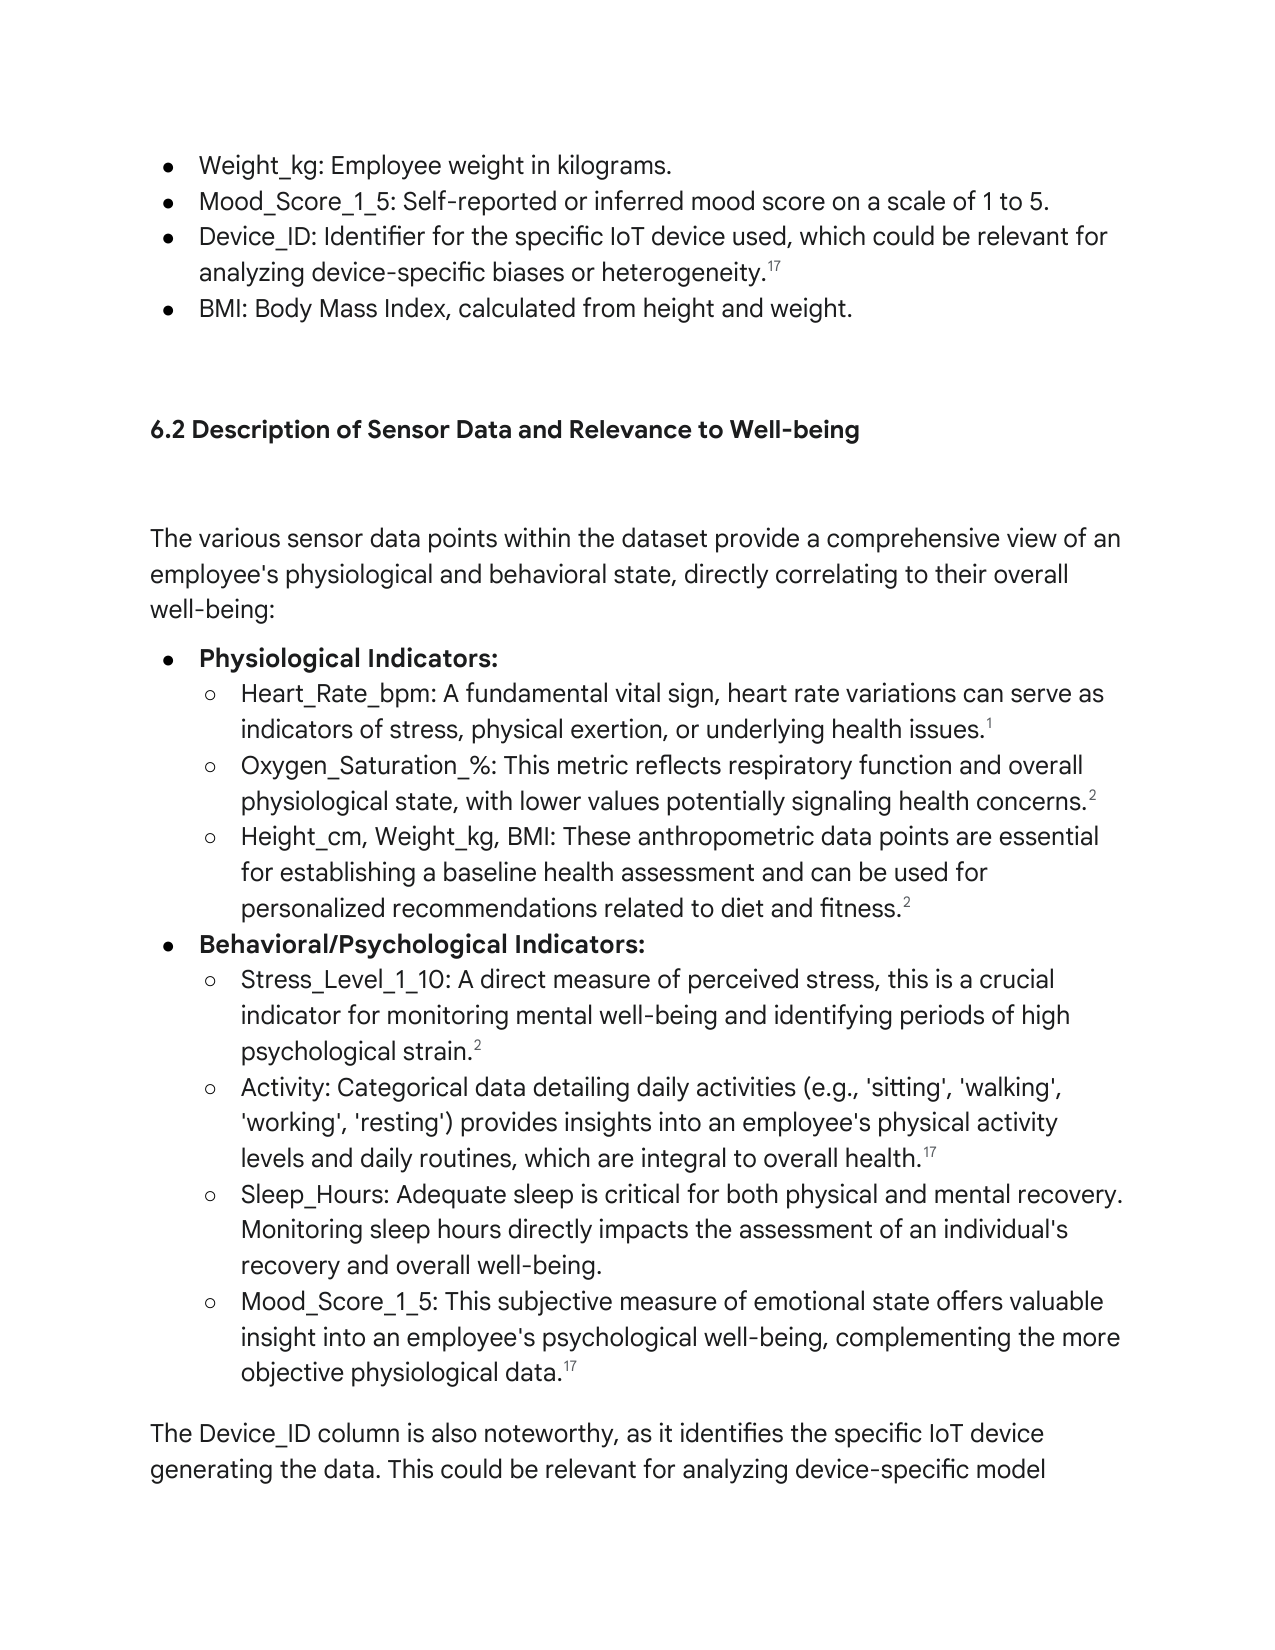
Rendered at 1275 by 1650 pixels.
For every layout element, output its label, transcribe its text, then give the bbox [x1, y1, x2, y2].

list Heart_Rate_bpm: A fundamental vital sign, heart rate variations can serve as indicators of stress, physical exertion, or underlying health issues.1 [203, 679, 1125, 746]
list Weight_kg: Employee weight in kilograms. [161, 150, 1125, 181]
list Stress_Level_1_10: A direct measure of perceived stress, this is a crucial indicator for monitoring mental well-being and identifying periods of high psychological strain.2 [203, 964, 1125, 1067]
subtitle 6.2 Description of Sensor Data and Relevance to Well-being [150, 414, 1125, 446]
list Physiological Indicators: [161, 643, 1125, 674]
list Height_cm, Weight_kg, BMI: These anthropometric data points are essential for establishing a baseline health assessment and can be used for personalized recommendations related to diet and fitness.2 [203, 822, 1125, 924]
list Oxygen_Saturation_%: This metric reflects respiratory function and overall physiological state, with lower values potentially signaling health concerns.2 [203, 750, 1125, 817]
list BMI: Body Mass Index, calculated from height and weight. [161, 293, 1125, 324]
list Mood_Score_1_5: This subjective measure of emotional state offers valuable insight into an employee's psychological well-being, complementing the more objective physiological data.17 [203, 1286, 1125, 1389]
list Activity: Categorical data detailing daily activities (e.g., 'sitting', 'walking', 'working', 'resting') provides insights into an employee's physical activity levels and daily routines, which are integral to overall health.17 [203, 1072, 1125, 1174]
text The various sensor data points within the dataset provide a comprehensive view of an employee's physiological and behavioral state, directly correlating to their overall well-being: [150, 523, 1125, 626]
list Device_ID: Identifier for the specific IoT device used, which could be relevant for analyzing device-specific biases or heterogeneity.17 [161, 221, 1125, 288]
list Sleep_Hours: Adequate sleep is critical for both physical and mental recovery. Monitoring sleep hours directly impacts the assessment of an individual's recovery and overall well-being. [203, 1179, 1125, 1282]
list Mood_Score_1_5: Self-reported or inferred mood score on a scale of 1 to 5. [161, 186, 1125, 217]
list Behavioral/Psychological Indicators: [161, 929, 1125, 960]
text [150, 1418, 1125, 1485]
